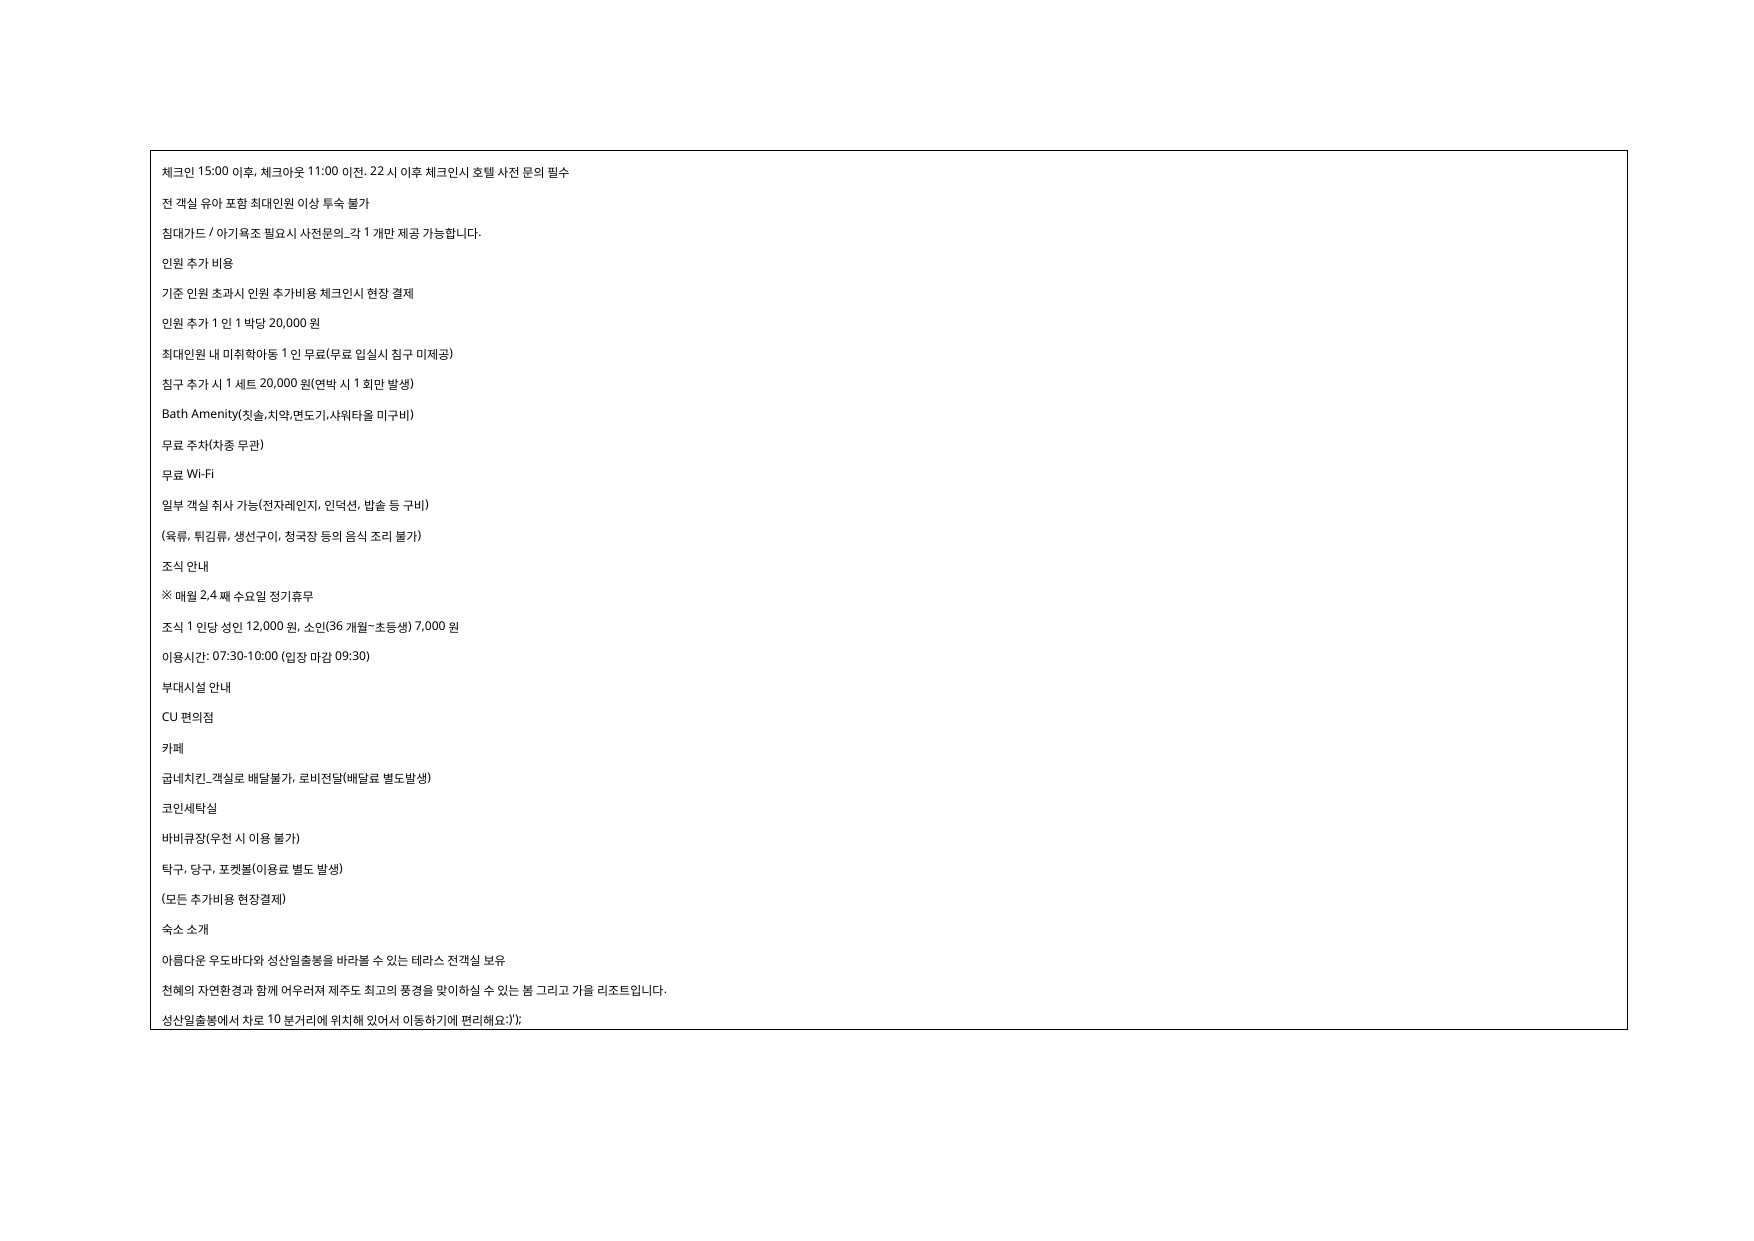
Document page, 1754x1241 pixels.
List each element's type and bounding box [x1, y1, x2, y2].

table_cell [151, 151, 1627, 1029]
